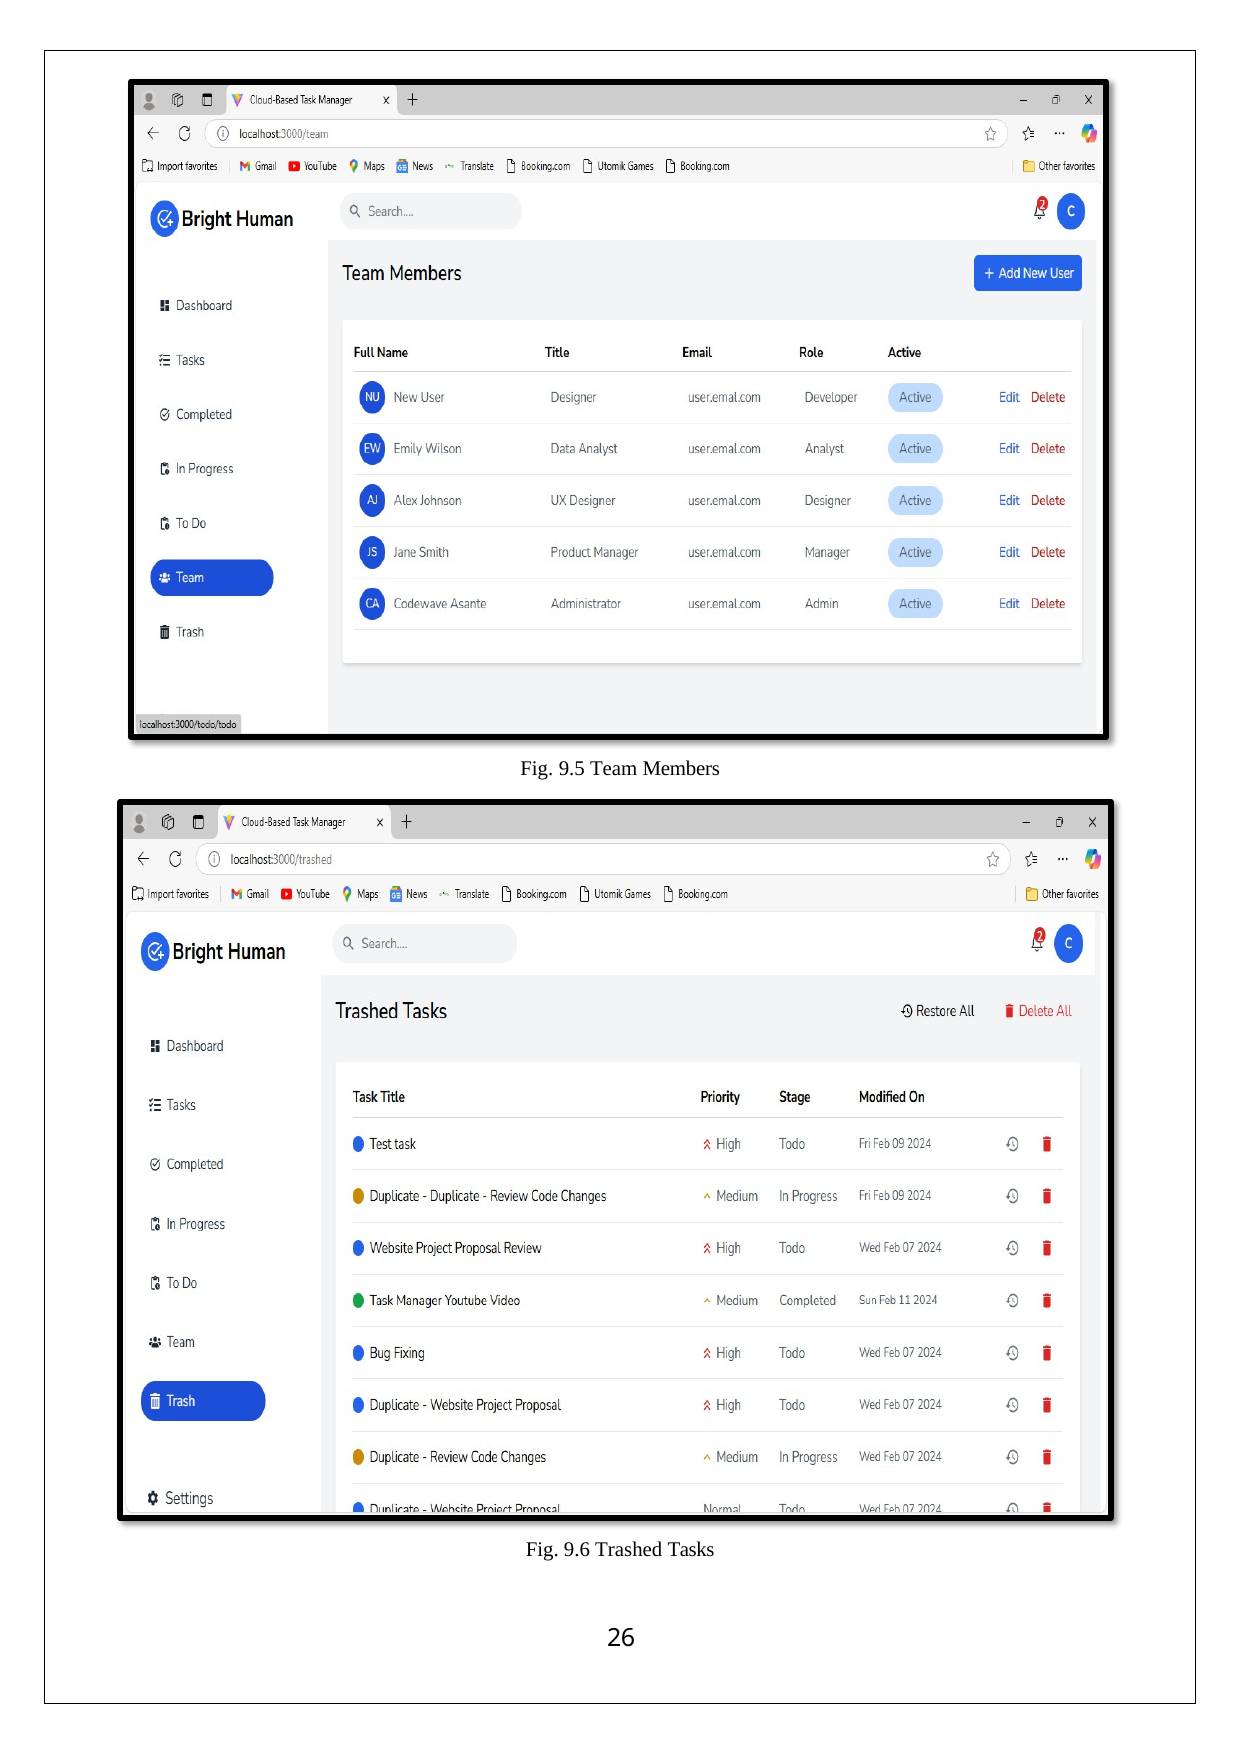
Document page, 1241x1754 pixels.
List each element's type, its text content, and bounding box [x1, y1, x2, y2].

text Fig. 9.6 Trashed Tasks [312, 1532, 928, 1561]
text Fig. 9.5 Team Members [312, 756, 928, 780]
picture [114, 797, 1125, 1532]
picture [126, 76, 1121, 752]
